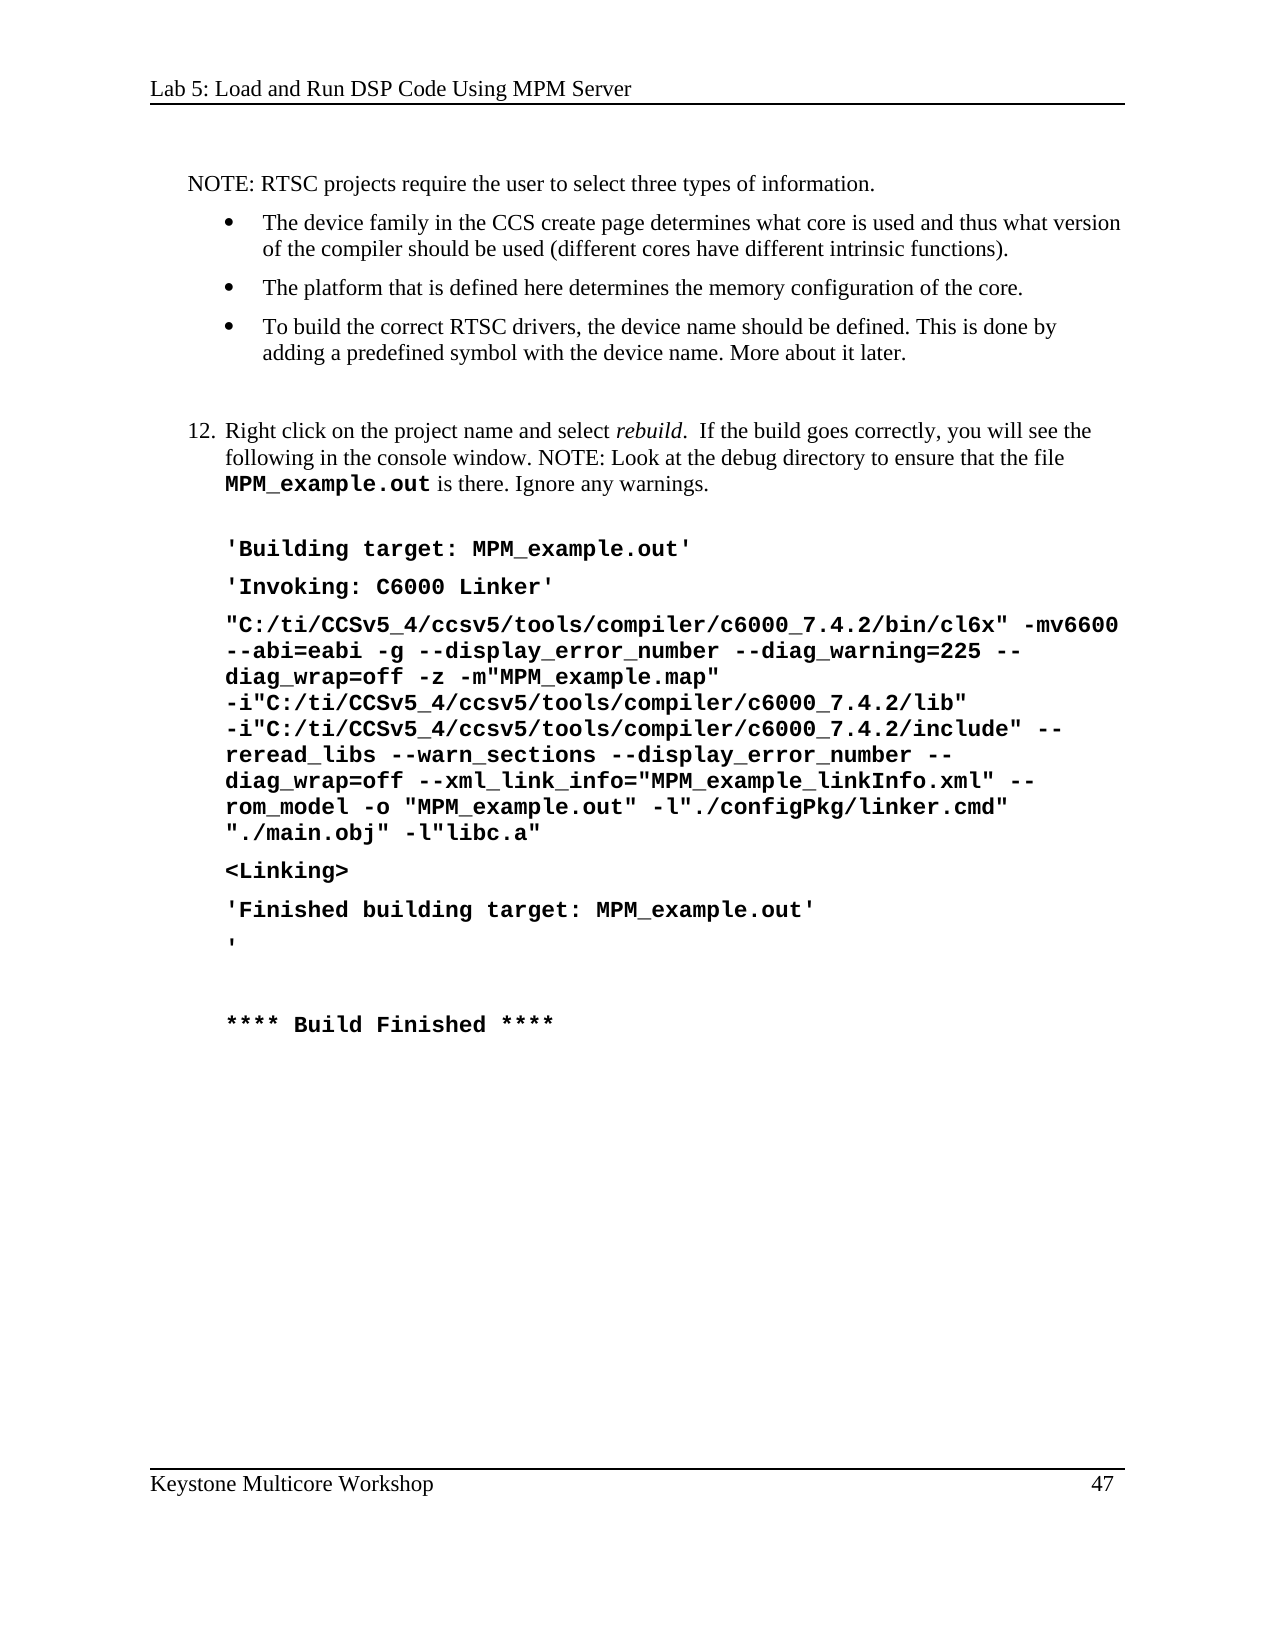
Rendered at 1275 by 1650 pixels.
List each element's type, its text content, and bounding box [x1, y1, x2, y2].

text "C:/ti/CCSv5_4/ccsv5/tools/compiler/c6000_7.4.2/bin/cl6x" -mv6600 --abi=eabi -g --display_error_number --diag_warning=225 --diag_wrap=off -z -m"MPM_example.map" -i"C:/ti/CCSv5_4/ccsv5/tools/compiler/c6000_7.4.2/lib" -i"C:/ti/CCSv5_4/ccsv5/tools/compiler/c6000_7.4.2/include" --reread_libs --warn_sections --display_error_number --diag_wrap=off --xml_link_info="MPM_example_linkInfo.xml" --rom_model -o "MPM_example.out" -l"./configPkg/linker.cmd" "./main.obj" -l"libc.a" [225, 614, 1125, 847]
list The device family in the CCS create page determines what core is used and thus what version of the compiler should be used (different cores have different intrinsic functions). [225, 209, 1125, 262]
text ' [225, 937, 1125, 963]
list Right click on the project name and select rebuild. If the build goes correctly, you will see the following in the console window. NOTE: Look at the debug directory to ensure that the file MPM_example.out is there. Ignore any warnings. [187, 417, 1125, 524]
list The platform that is defined here determines the memory configuration of the core. [225, 274, 1125, 301]
text 'Building target: MPM_example.out' [225, 537, 1125, 563]
list To build the correct RTSC drivers, the device name should be defined. This is done by adding a predefined symbol with the device name. More about it later. [225, 313, 1125, 366]
text NOTE: RTSC projects require the user to select three types of information. [187, 170, 1125, 197]
text <Linking> [225, 860, 1125, 886]
text **** Build Finished **** [225, 1013, 1125, 1039]
text 'Finished building target: MPM_example.out' [225, 898, 1125, 924]
text 'Invoking: C6000 Linker' [225, 575, 1125, 601]
